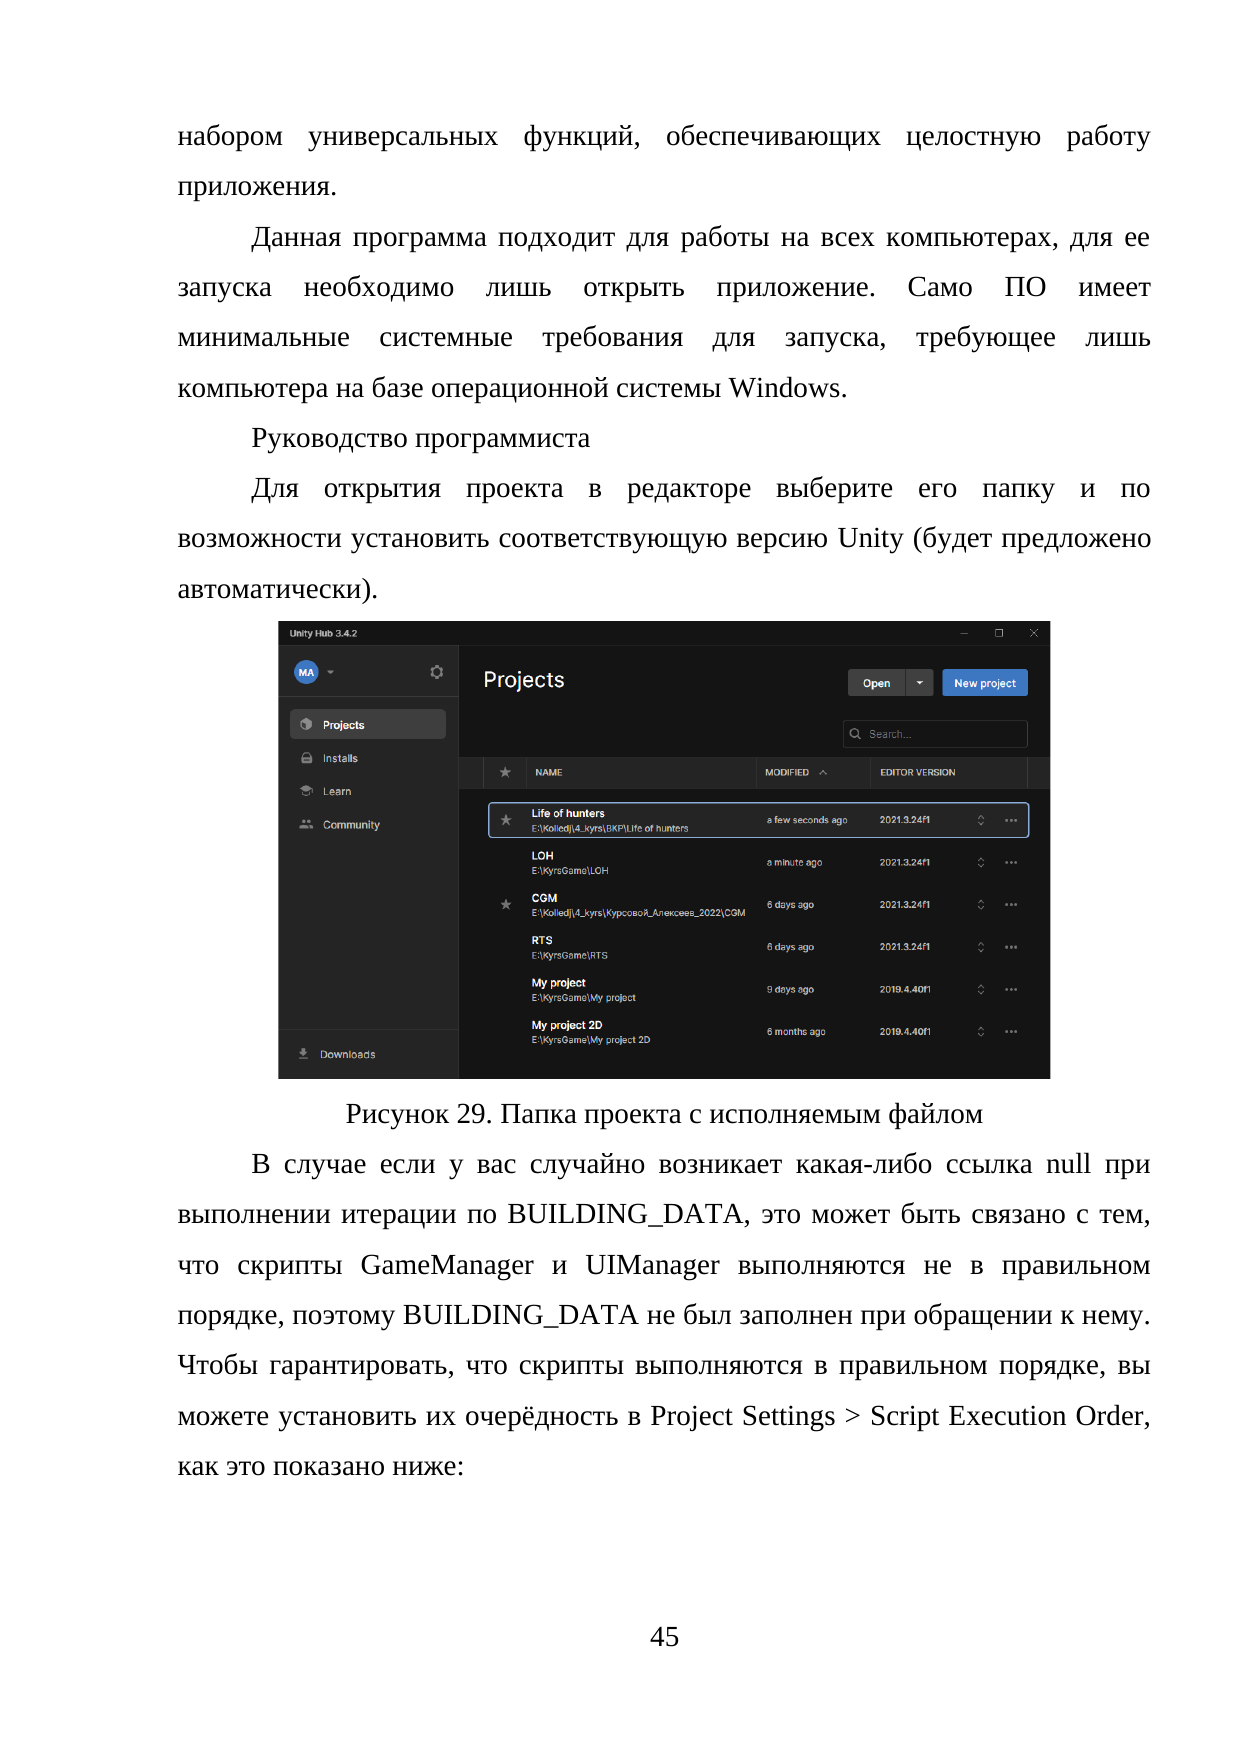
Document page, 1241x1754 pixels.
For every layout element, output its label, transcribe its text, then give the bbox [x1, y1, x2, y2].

text Данная программа подходит для работы на всех компьютерах, для ее запуска необходимо лишь открыть приложение. Само ПО имеет минимальные системные требования для запуска, требующее лишь компьютера на базе операционной системы Windows. [177, 219, 1152, 403]
text Для открытия проекта в редакторе выберите его папку и по возможности установить соответствующую версию Unity (будет предложено автоматически). [177, 470, 1152, 604]
text Руководство программиста [177, 420, 1152, 453]
picture [278, 621, 1051, 1079]
text В случае если у вас случайно возникает какая-либо ссылка null при выполнении итерации по BUILDING_DATA, это может быть связано с тем, что скрипты GameManager и UIManager выполняются не в правильном порядке, поэтому BUILDING_DATA не был заполнен при обращении к нему. Чтобы гарантировать, что скрипты выполняются в правильном порядке, вы можете установить их очерёдность в Project Settings > Script Execution Order, как это показано ниже: [177, 1146, 1152, 1482]
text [177, 118, 1152, 202]
text Рисунок 29. Папка проекта с исполняемым файлом [177, 1096, 1152, 1129]
